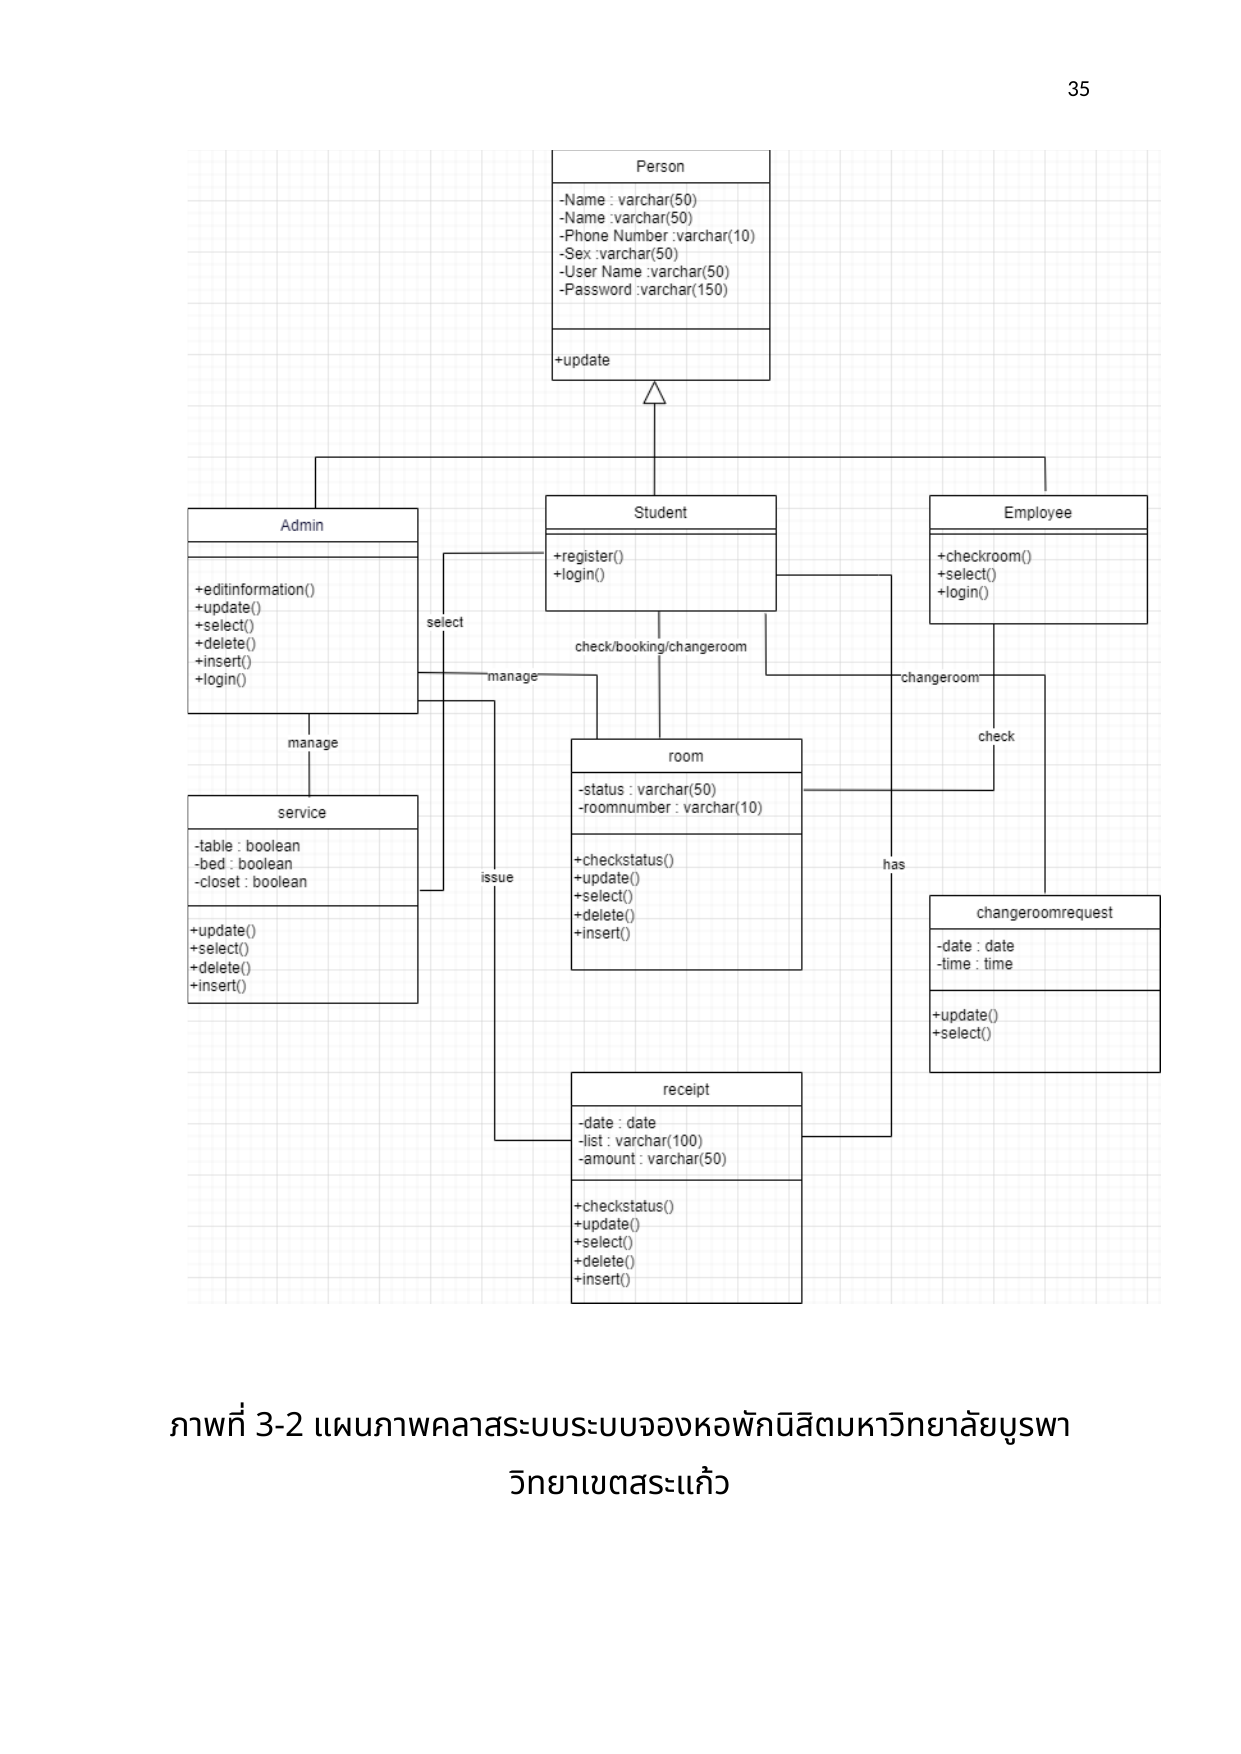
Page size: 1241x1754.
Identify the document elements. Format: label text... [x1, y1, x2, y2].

text ภาพที่ 3-2 แผนภาพคลาสระบบระบบจองหอพักนิสิตมหาวิทยาลัยบูรพาวิทยาเขตสระแก้ว [150, 1401, 1090, 1510]
picture [187, 150, 1161, 1304]
